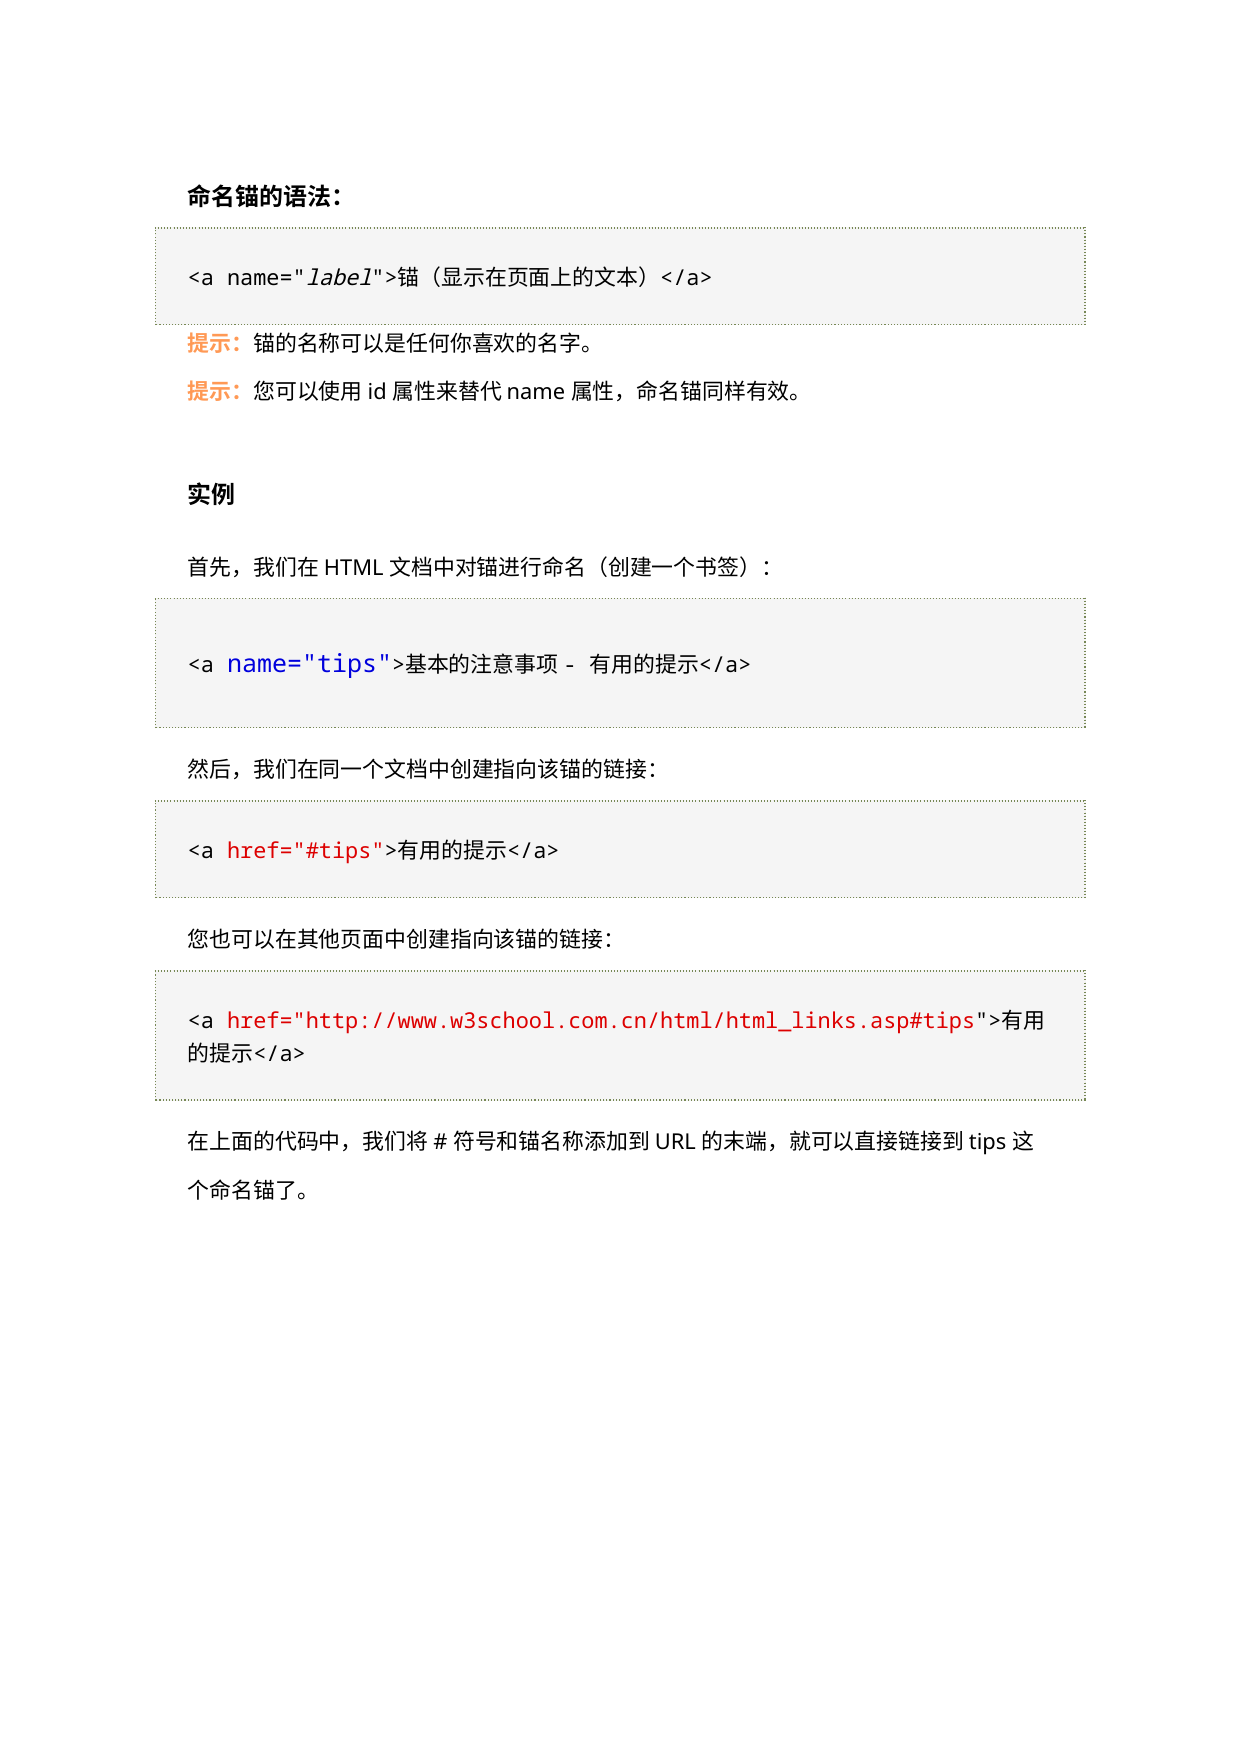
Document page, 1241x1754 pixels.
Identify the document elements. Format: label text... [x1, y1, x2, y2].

text 您也可以在其他页面中创建指向该锚的链接： [187, 922, 1053, 954]
text 在上面的代码中，我们将 # 符号和锚名称添加到 URL 的末端，就可以直接链接到 tips 这个命名锚了。 [187, 1124, 1053, 1205]
text 实例 [187, 461, 1053, 526]
text <a name="label">锚（显示在页面上的文本）</a> [155, 227, 1086, 325]
text 首先，我们在 HTML 文档中对锚进行命名（创建一个书签）： [187, 549, 1053, 582]
text <a name="tips">基本的注意事项 - 有用的提示</a> [155, 598, 1086, 728]
text <a href="http://www.w3school.com.cn/html/html_links.asp#tips">有用的提示</a> [155, 970, 1086, 1101]
text 命名锚的语法： [187, 162, 1053, 227]
text 然后，我们在同一个文档中创建指向该锚的链接： [187, 752, 1053, 784]
text <a href="#tips">有用的提示</a> [155, 800, 1086, 898]
text 提示：您可以使用 id 属性来替代 name 属性，命名锚同样有效。 [187, 373, 1053, 406]
text 提示：锚的名称可以是任何你喜欢的名字。 [187, 325, 1053, 358]
